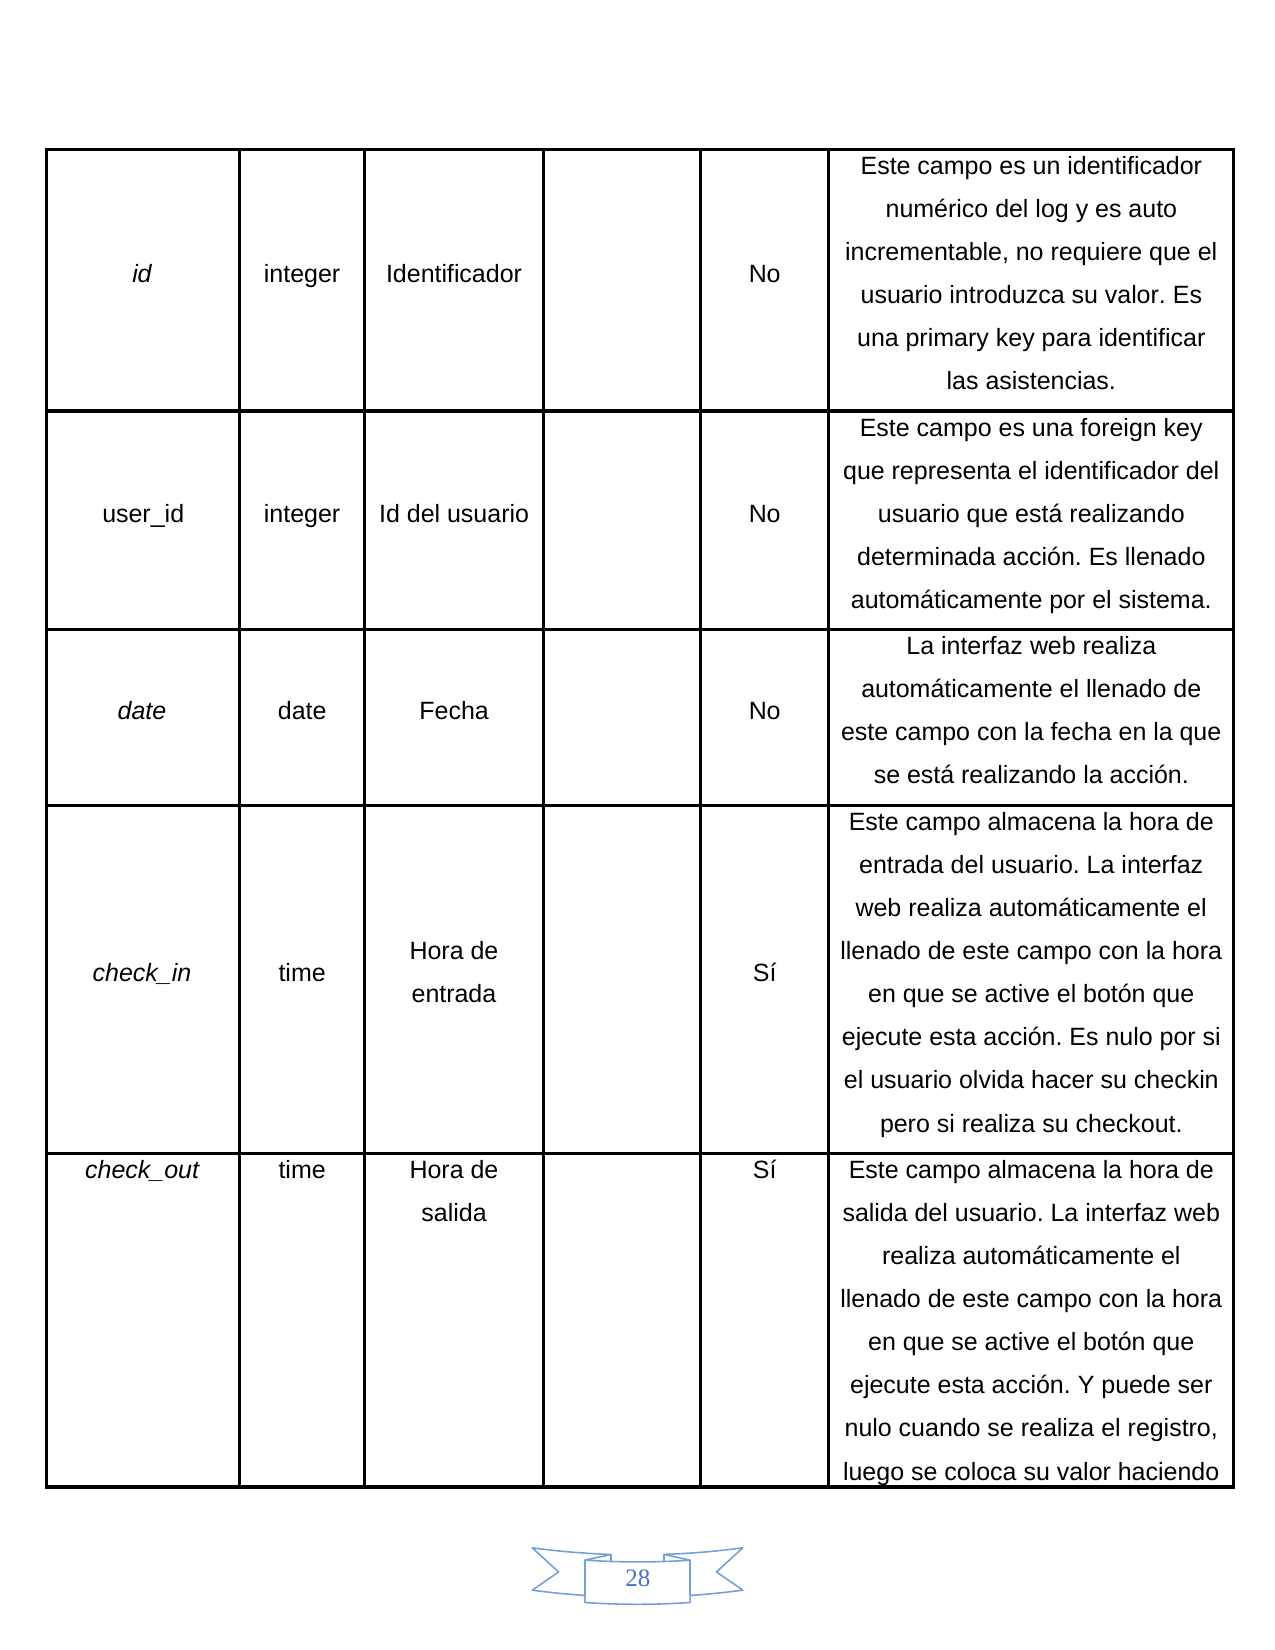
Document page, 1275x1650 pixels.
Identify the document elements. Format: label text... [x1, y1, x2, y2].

table_cell date [241, 631, 363, 803]
table_cell id [48, 151, 238, 409]
table_cell No [702, 413, 827, 628]
table_cell Hora de entrada [366, 807, 542, 1152]
table_cell [545, 631, 699, 803]
table_cell user_id [48, 413, 238, 628]
table_cell time [241, 1155, 363, 1485]
table_cell [545, 807, 699, 1152]
table_cell integer [241, 413, 363, 628]
table_cell Sí [702, 807, 827, 1152]
table_cell time [241, 807, 363, 1152]
table_cell [545, 151, 699, 409]
table_cell [545, 413, 699, 628]
table_cell [545, 1155, 699, 1485]
table_cell Id del usuario [366, 413, 542, 628]
table_cell integer [241, 151, 363, 409]
table_cell date [48, 631, 238, 803]
table_cell Fecha [366, 631, 542, 803]
table_cell Identificador [366, 151, 542, 409]
table_cell Hora de salida [366, 1155, 542, 1485]
table_cell No [702, 151, 827, 409]
table_cell Este campo es una foreign key que representa el identificador del usuario que está realizando determinada acción. Es llenado automáticamente por el sistema. [830, 413, 1232, 628]
table_cell Este campo almacena la hora de entrada del usuario. La interfaz web realiza automáticamente el llenado de este campo con la hora en que se active el botón que ejecute esta acción. Es nulo por si el usuario olvida hacer su checkin pero si realiza su checkout. [830, 807, 1232, 1152]
table_cell Este campo es un identificador numérico del log y es auto incrementable, no requiere que el usuario introduzca su valor. Es una primary key para identificar las asistencias. [830, 151, 1232, 409]
table_cell check_in [48, 807, 238, 1152]
table_cell No [702, 631, 827, 803]
table_cell La interfaz web realiza automáticamente el llenado de este campo con la fecha en la que se está realizando la acción. [830, 631, 1232, 803]
table_cell Sí [702, 1155, 827, 1485]
table_cell check_out [48, 1155, 238, 1485]
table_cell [830, 1155, 1232, 1485]
